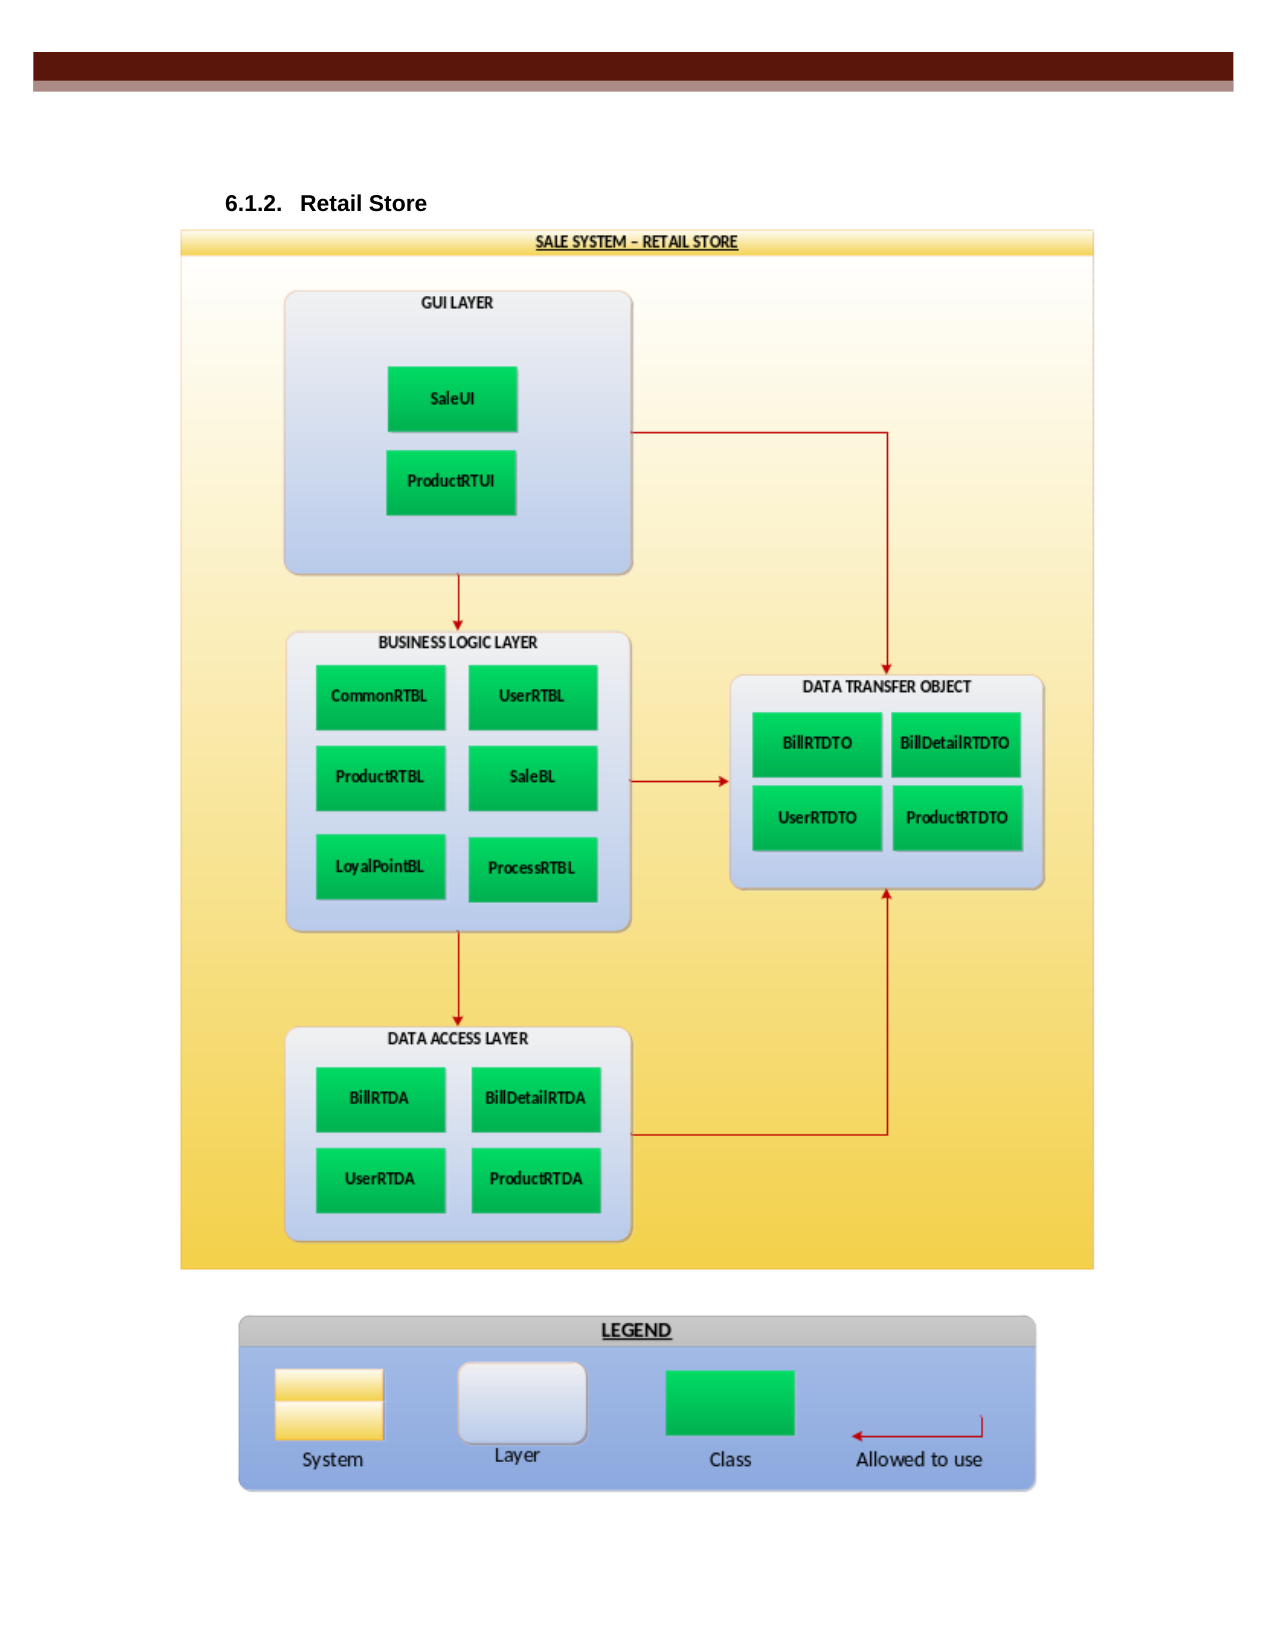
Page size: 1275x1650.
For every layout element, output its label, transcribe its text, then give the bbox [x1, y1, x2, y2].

list Retail Store [225, 189, 1125, 216]
